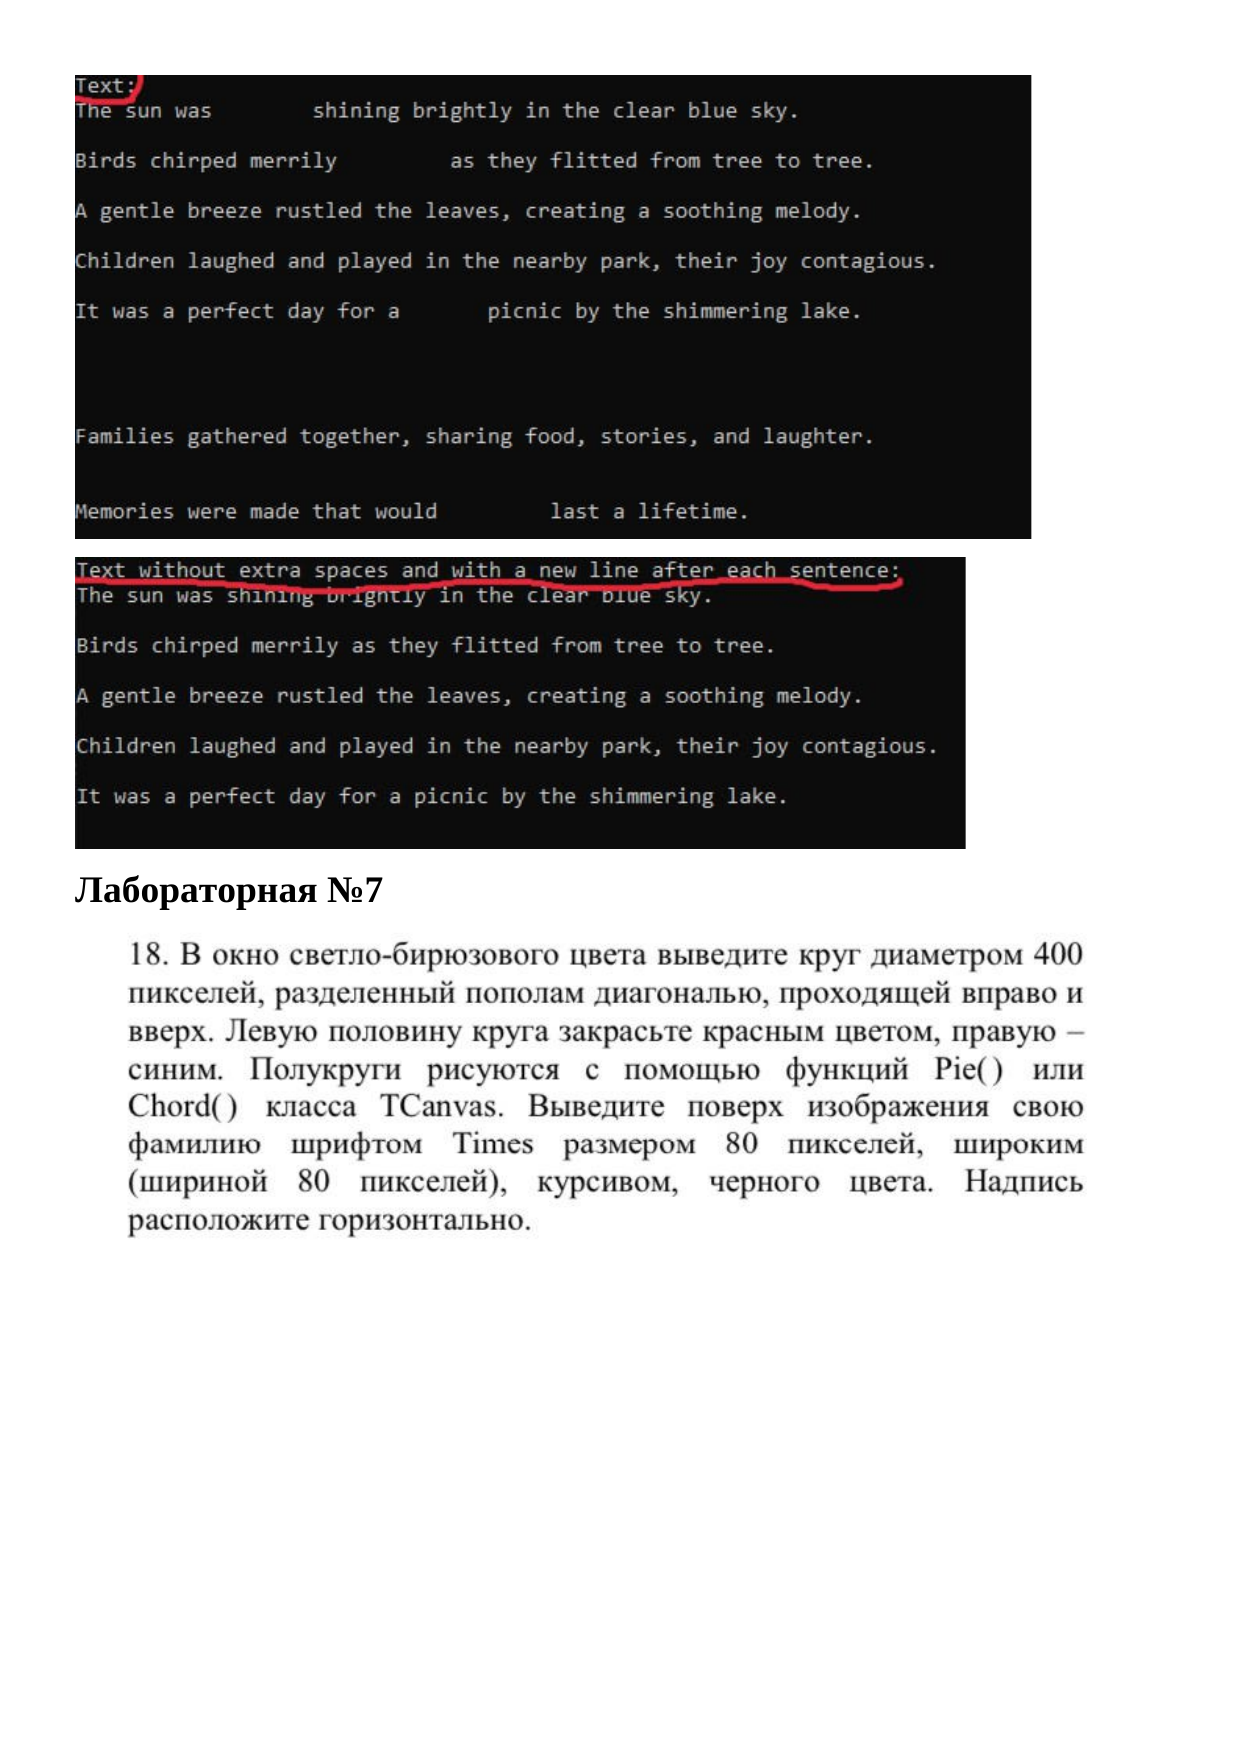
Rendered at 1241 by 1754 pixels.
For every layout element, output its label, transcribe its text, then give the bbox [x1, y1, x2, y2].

picture [75, 557, 966, 849]
picture [75, 75, 1032, 539]
text Лабораторная №7 [75, 867, 1165, 912]
picture [75, 912, 1166, 1251]
